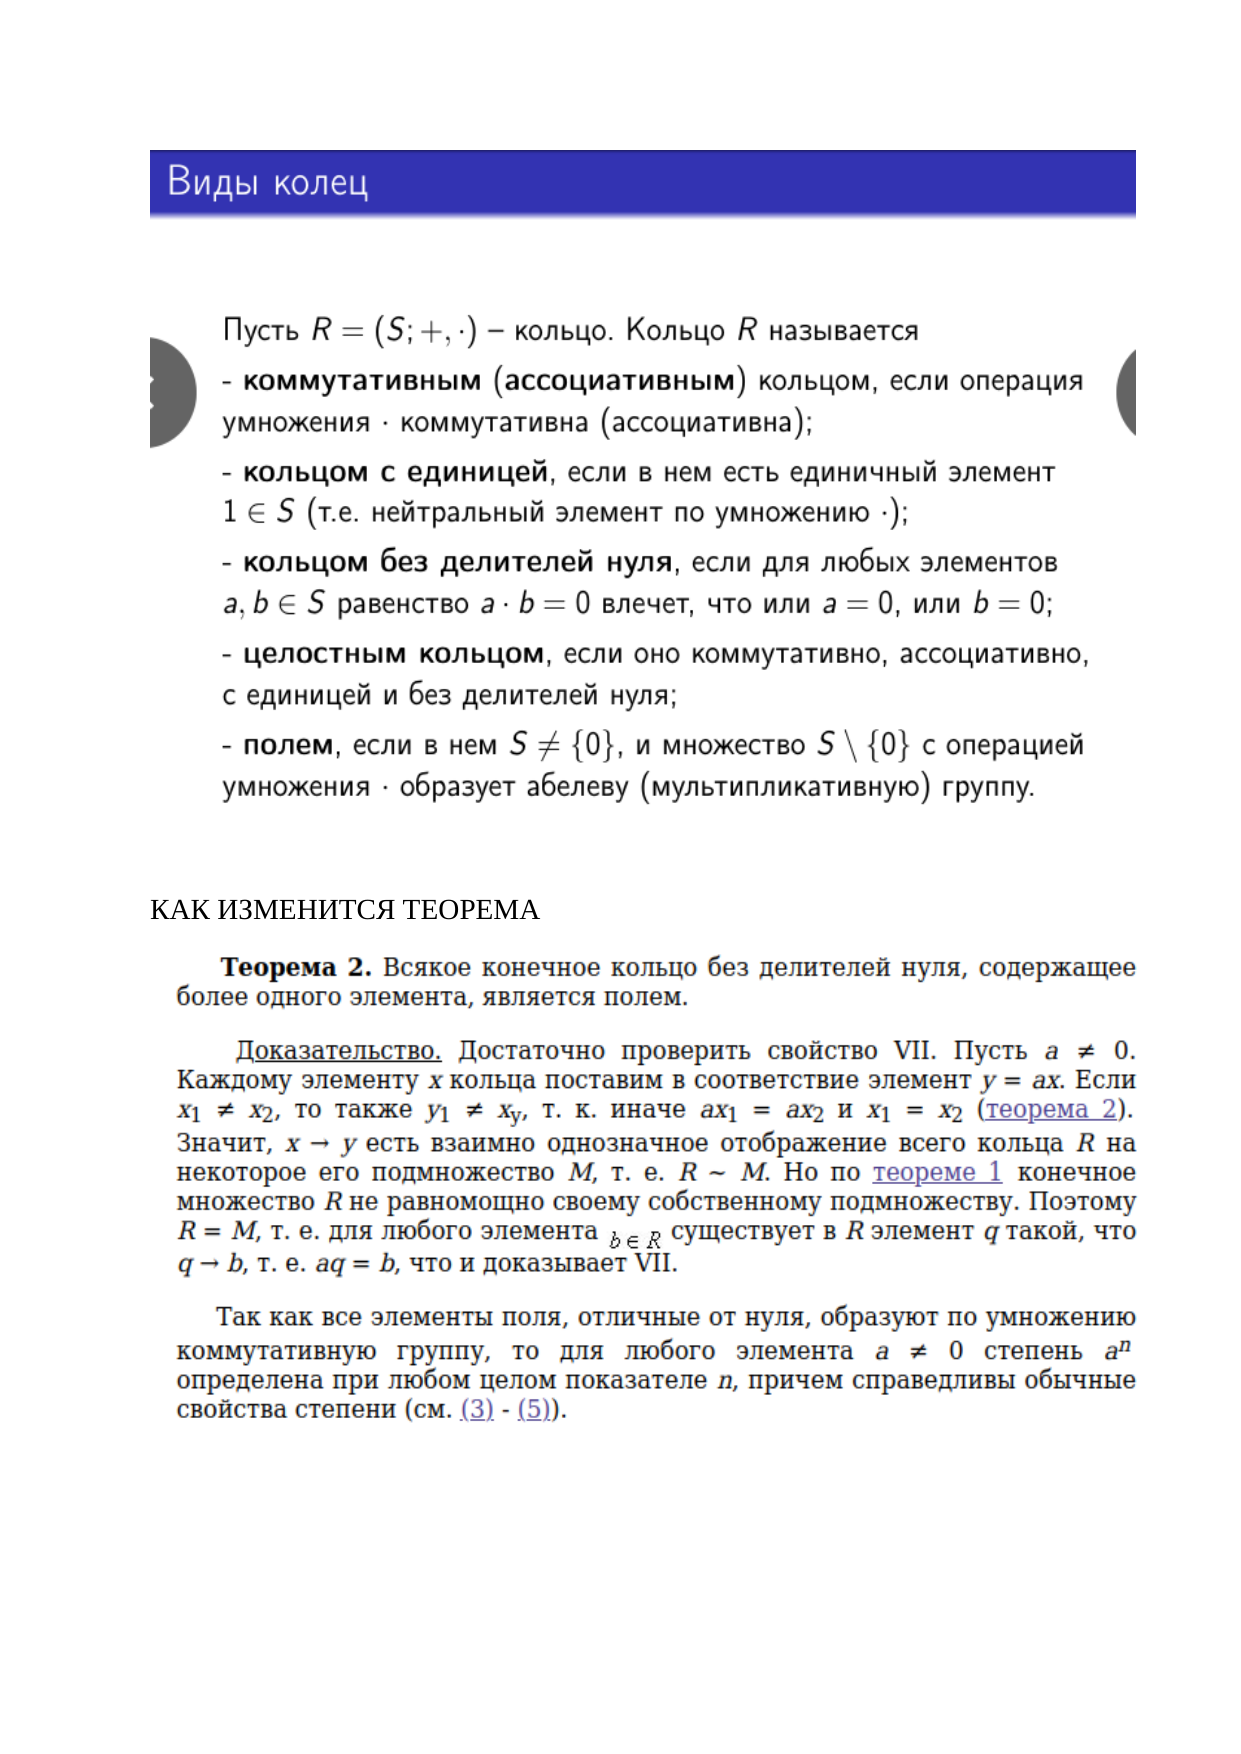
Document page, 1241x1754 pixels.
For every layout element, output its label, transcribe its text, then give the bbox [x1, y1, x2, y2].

picture [150, 931, 1147, 1438]
text КАК ИЗМЕНИТСЯ ТЕОРЕМА [150, 892, 1090, 926]
picture [150, 150, 1136, 850]
